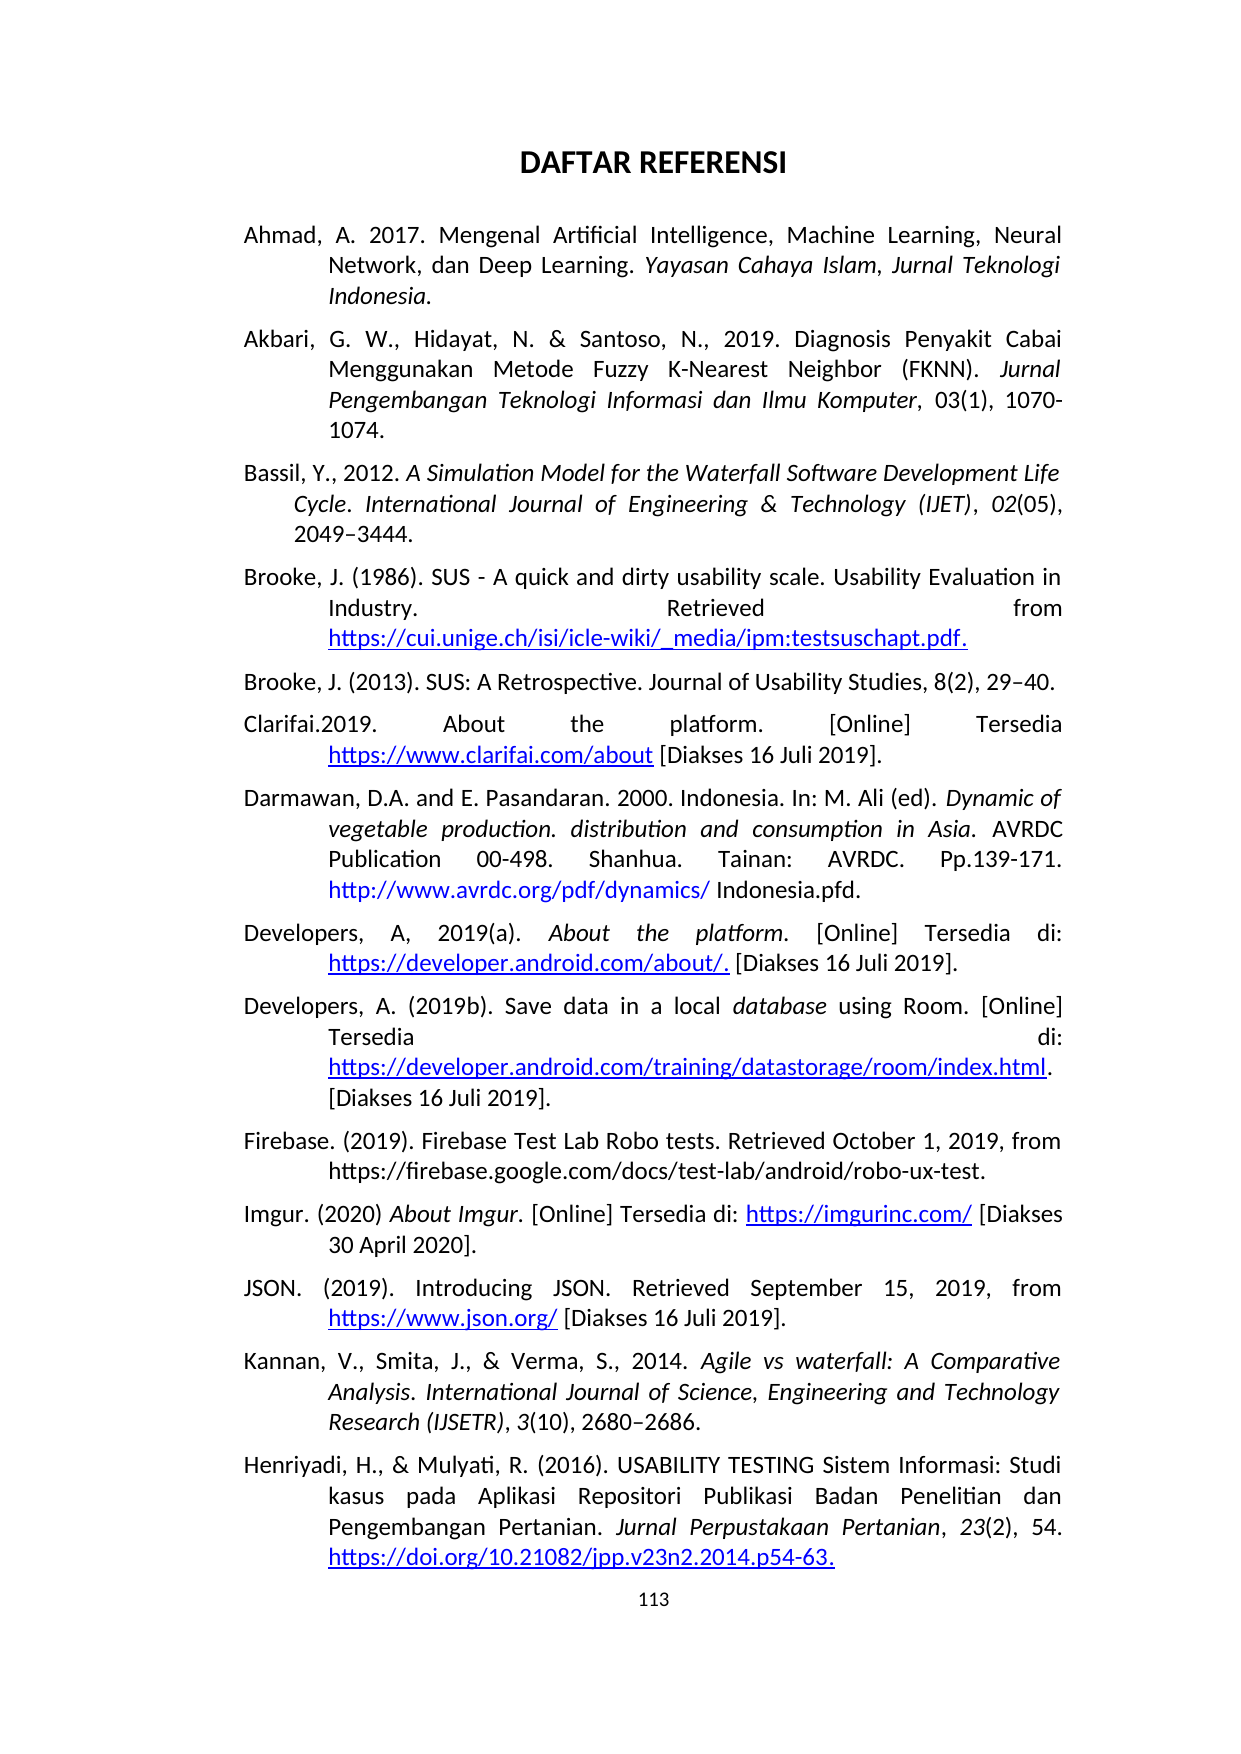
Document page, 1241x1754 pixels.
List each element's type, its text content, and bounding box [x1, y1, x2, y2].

text Developers, A, 2019(a). About the platform. [Online] Tersedia di: https://developer.android.com/about/. [Diakses 16 Juli 2019]. [244, 917, 1063, 978]
text Firebase. (2019). Firebase Test Lab Robo tests. Retrieved October 1, 2019, from https://firebase.google.com/docs/test-lab/android/robo-ux-test. [244, 1125, 1063, 1186]
text Darmawan, D.A. and E. Pasandaran. 2000. Indonesia. In: M. Ali (ed). Dynamic of vegetable production. distribution and consumption in Asia. AVRDC Publication 00-498. Shanhua. Tainan: AVRDC. Pp.139-171. http://www.avrdc.org/pdf/dynamics/ Indonesia.pfd. [244, 782, 1063, 904]
subtitle DAFTAR REFERENSI [244, 141, 1063, 181]
text Henriyadi, H., & Mulyati, R. (2016). USABILITY TESTING Sistem Informasi: Studi kasus pada Aplikasi Repositori Publikasi Badan Penelitian dan Pengembangan Pertanian. Jurnal Perpustakaan Pertanian, 23(2), 54. https://doi.org/10.21082/jpp.v23n2.2014.p54-63. [244, 1449, 1063, 1572]
text Ahmad, A. 2017. Mengenal Artificial Intelligence, Machine Learning, Neural Network, dan Deep Learning. Yayasan Cahaya Islam, Jurnal Teknologi Indonesia. [244, 219, 1063, 310]
text Bassil, Y., 2012. A Simulation Model for the Waterfall Software Development Life Cycle. International Journal of Engineering & Technology (IJET), 02(05), 2049–3444. [244, 457, 1063, 549]
text Kannan, V., Smita, J., & Verma, S., 2014. Agile vs waterfall: A Comparative Analysis. International Journal of Science, Engineering and Technology Research (IJSETR), 3(10), 2680–2686. [244, 1346, 1063, 1437]
text JSON. (2019). Introducing JSON. Retrieved September 15, 2019, from https://www.json.org/ [Diakses 16 Juli 2019]. [244, 1272, 1063, 1333]
text Brooke, J. (1986). SUS - A quick and dirty usability scale. Usability Evaluation in Industry. Retrieved from https://cui.unige.ch/isi/icle-wiki/_media/ipm:testsuschapt.pdf. [244, 562, 1063, 653]
text Akbari, G. W., Hidayat, N. & Santoso, N., 2019. Diagnosis Penyakit Cabai Menggunakan Metode Fuzzy K-Nearest Neighbor (FKNN). Jurnal Pengembangan Teknologi Informasi dan Ilmu Komputer, 03(1), 1070-1074. [244, 323, 1063, 445]
text Imgur. (2020) About Imgur. [Online] Tersedia di: https://imgurinc.com/ [Diakses 30 April 2020]. [244, 1198, 1063, 1259]
text Clarifai.2019. About the platform. [Online] Tersedia https://www.clarifai.com/about [Diakses 16 Juli 2019]. [244, 709, 1063, 770]
text Brooke, J. (2013). SUS: A Retrospective. Journal of Usability Studies, 8(2), 29–40. [244, 666, 1063, 696]
text Developers, A. (2019b). Save data in a local database using Room. [Online] Tersedia di: https://developer.android.com/training/datastorage/room/index.html. [Diakses 16 Juli 2019]. [244, 990, 1063, 1112]
